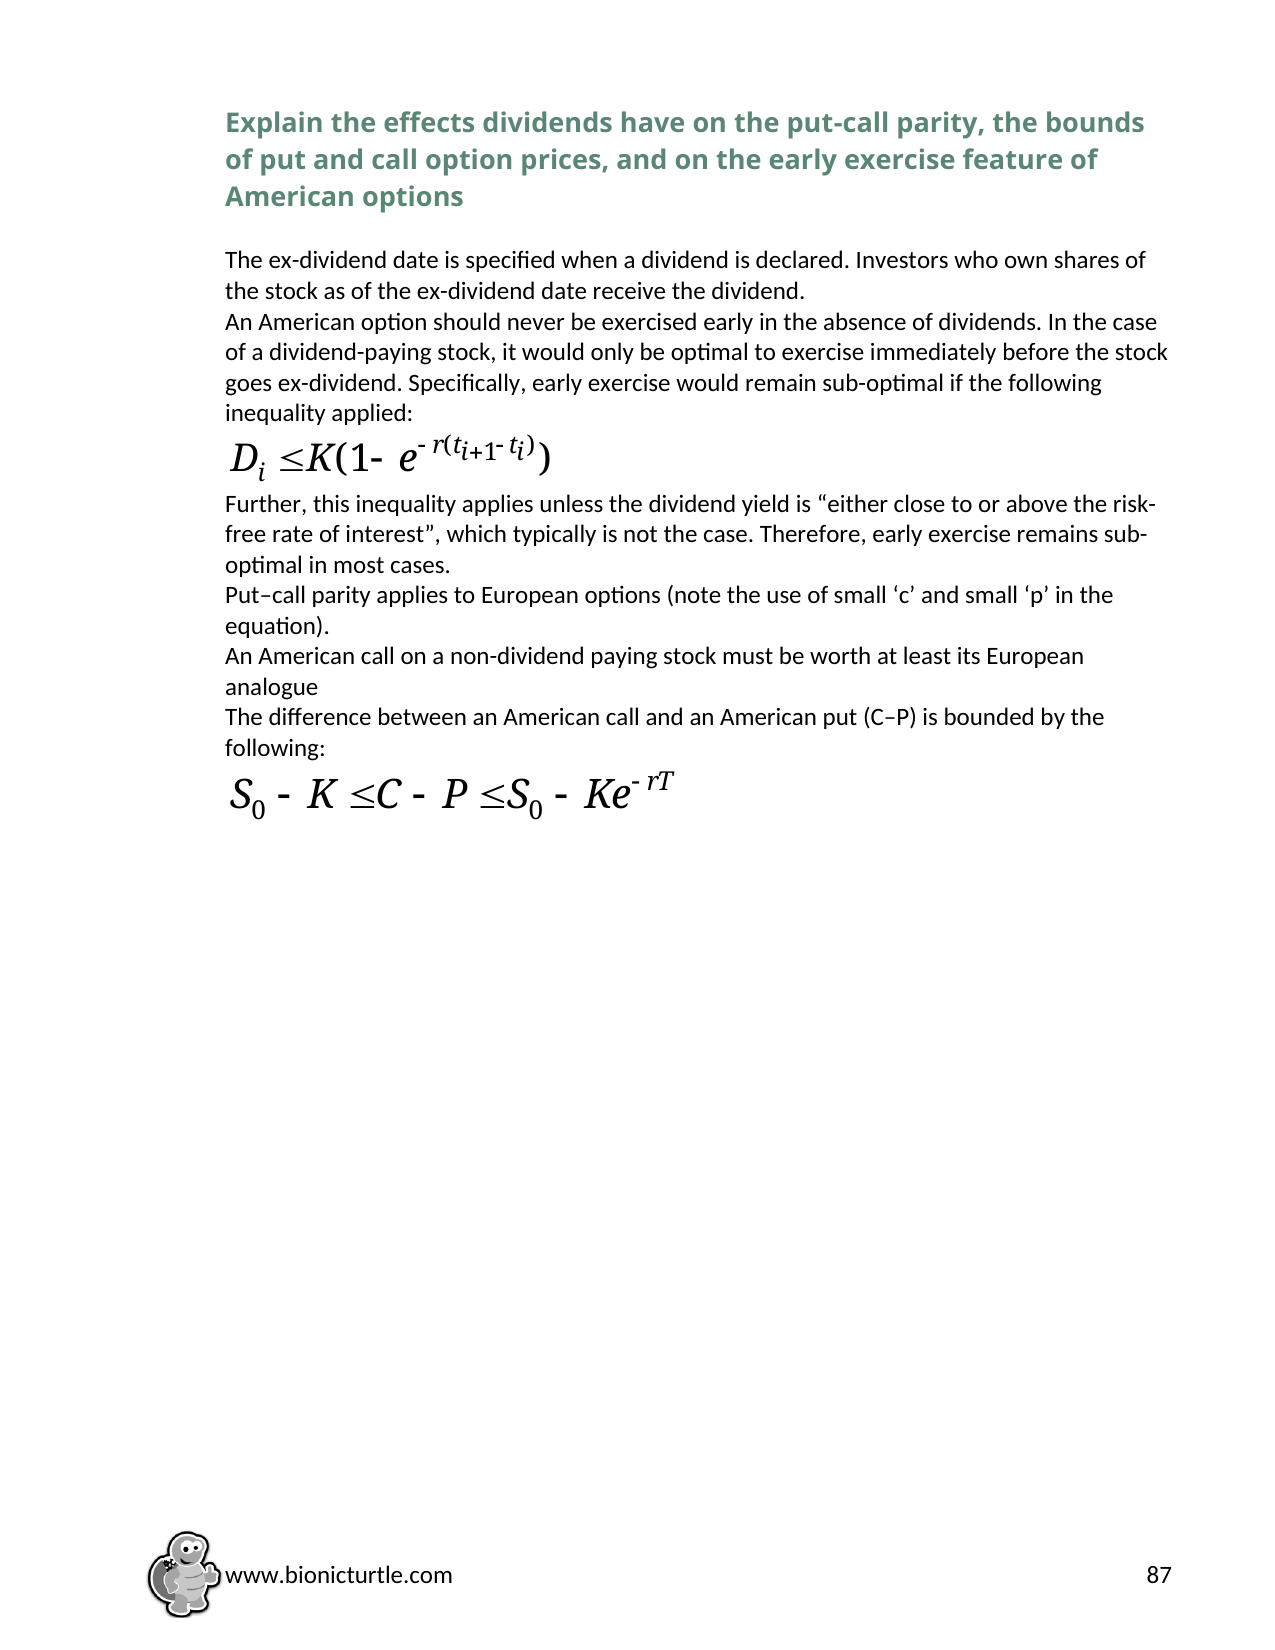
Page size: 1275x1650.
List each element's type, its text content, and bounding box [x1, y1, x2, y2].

text The difference between an American call and an American put (C–P) is bounded by the following: [225, 701, 1172, 762]
text Put–call parity applies to European options (note the use of small ‘c’ and small ‘p’ in the equation). [225, 579, 1172, 640]
text An American option should never be exercised early in the absence of dividends. In the case of a dividend-paying stock, it would only be optimal to exercise immediately before the stock goes ex-dividend. Specifically, early exercise would remain sub-optimal if the following inequality applied: [225, 306, 1172, 428]
text An American call on a non-dividend paying stock must be worth at least its European analogue [225, 640, 1172, 701]
text The ex-dividend date is specified when a dividend is declared. Investors who own shares of the stock as of the ex-dividend date receive the dividend. [225, 245, 1172, 306]
text Further, this inequality applies unless the dividend yield is “either close to or above the risk-free rate of interest”, which typically is not the case. Therefore, early exercise remains sub-optimal in most cases. [225, 488, 1172, 579]
subtitle Explain the effects dividends have on the put‐call parity, the bounds of put and call option prices, and on the early exercise feature of American options [225, 103, 1172, 214]
